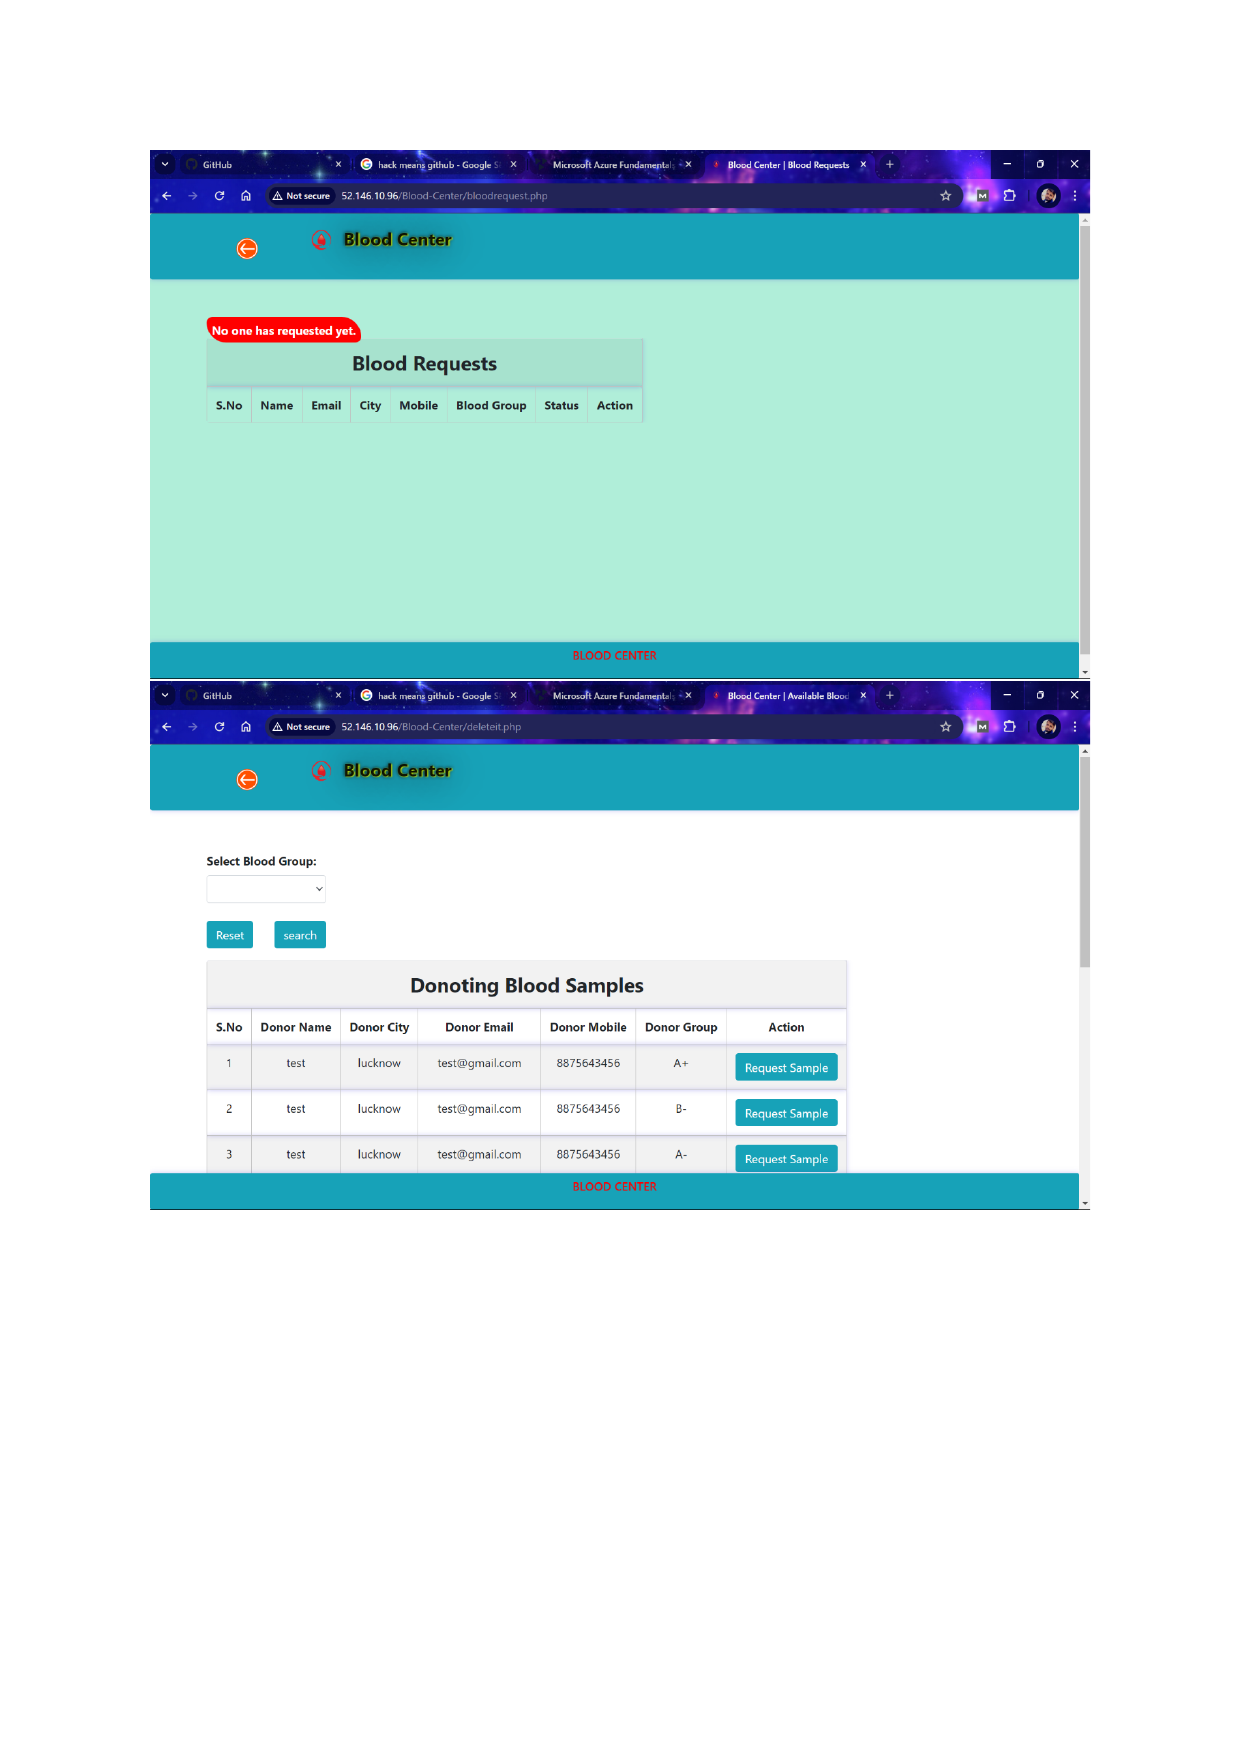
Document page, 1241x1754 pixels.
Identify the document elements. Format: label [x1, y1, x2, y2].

picture [150, 681, 1091, 1210]
picture [150, 150, 1091, 679]
